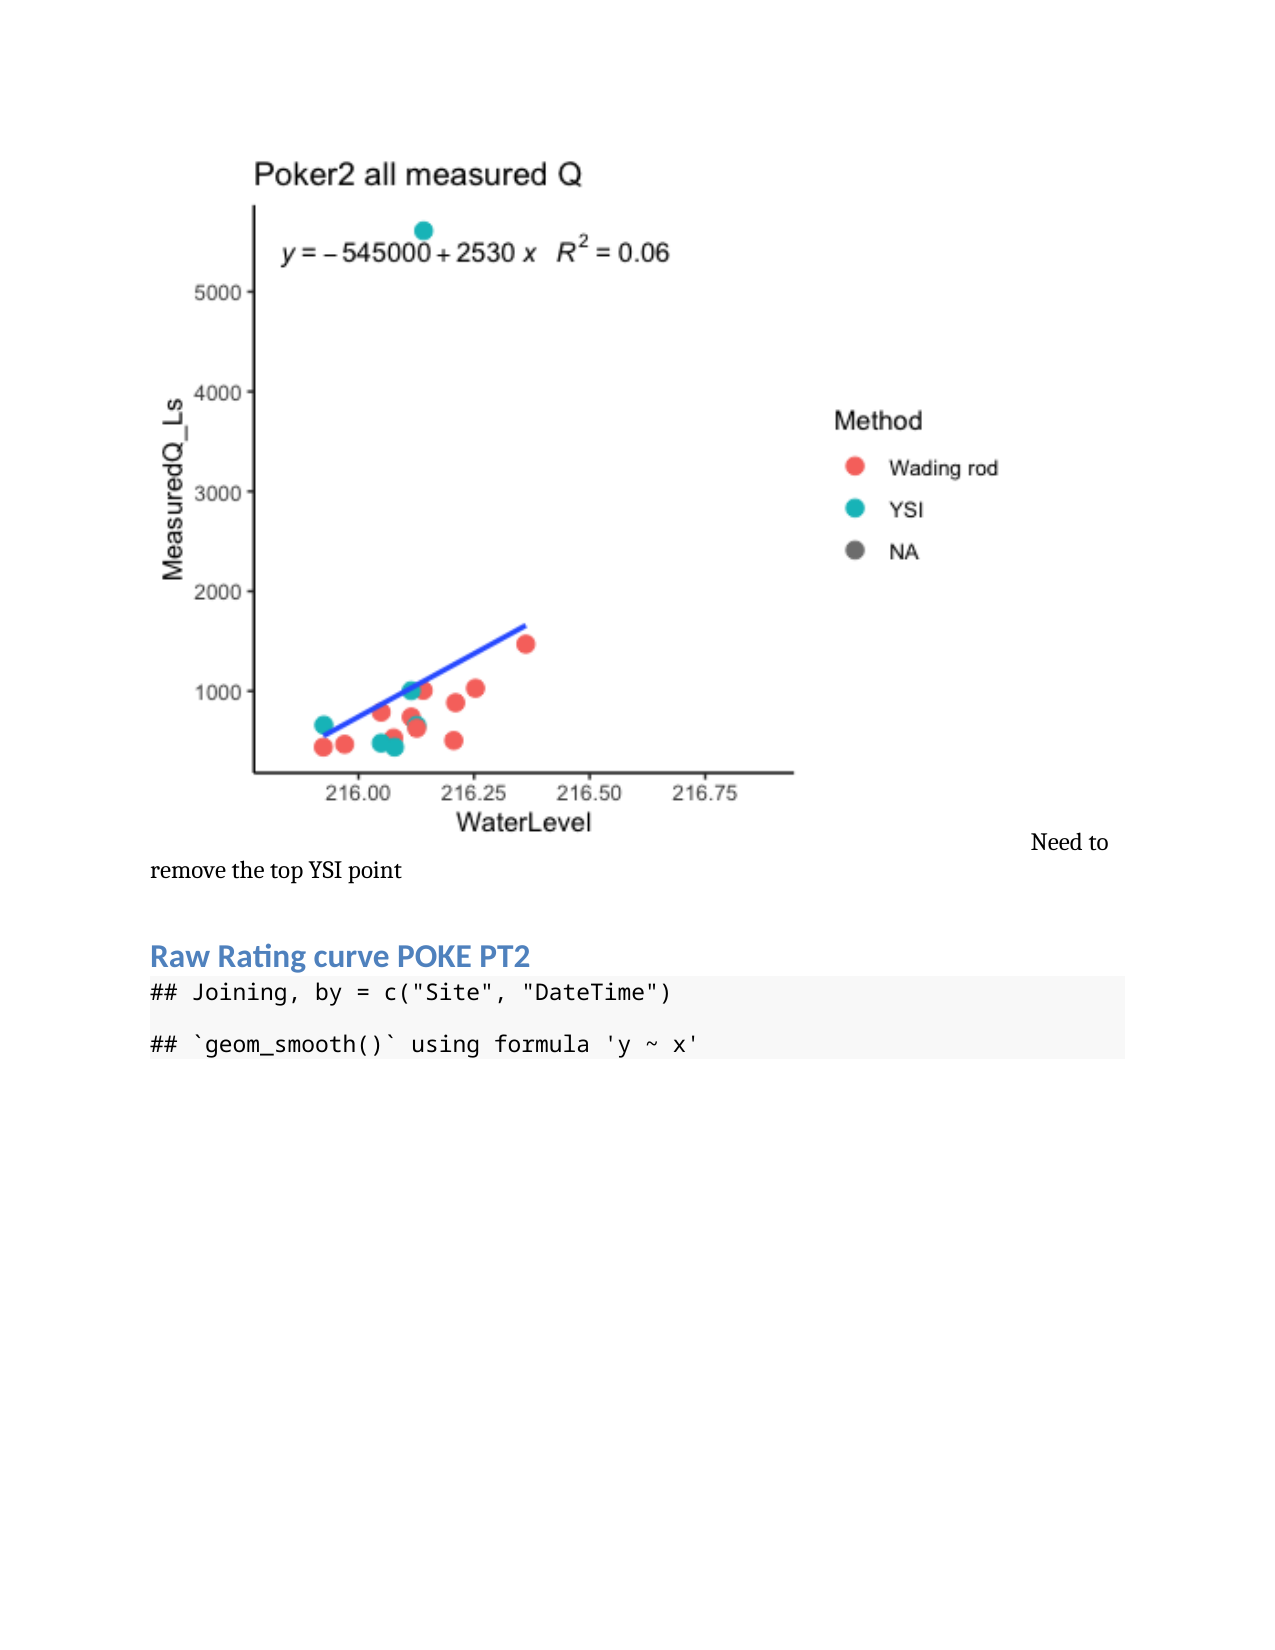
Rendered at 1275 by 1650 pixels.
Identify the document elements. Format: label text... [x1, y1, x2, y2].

text ## `geom_smooth()` using formula 'y ~ x' [150, 1028, 1125, 1059]
text ## Joining, by = c("Site", "DateTime") [150, 976, 1125, 1007]
picture [150, 150, 1025, 850]
subtitle Raw Rating curve POKE PT2 [150, 935, 1125, 976]
